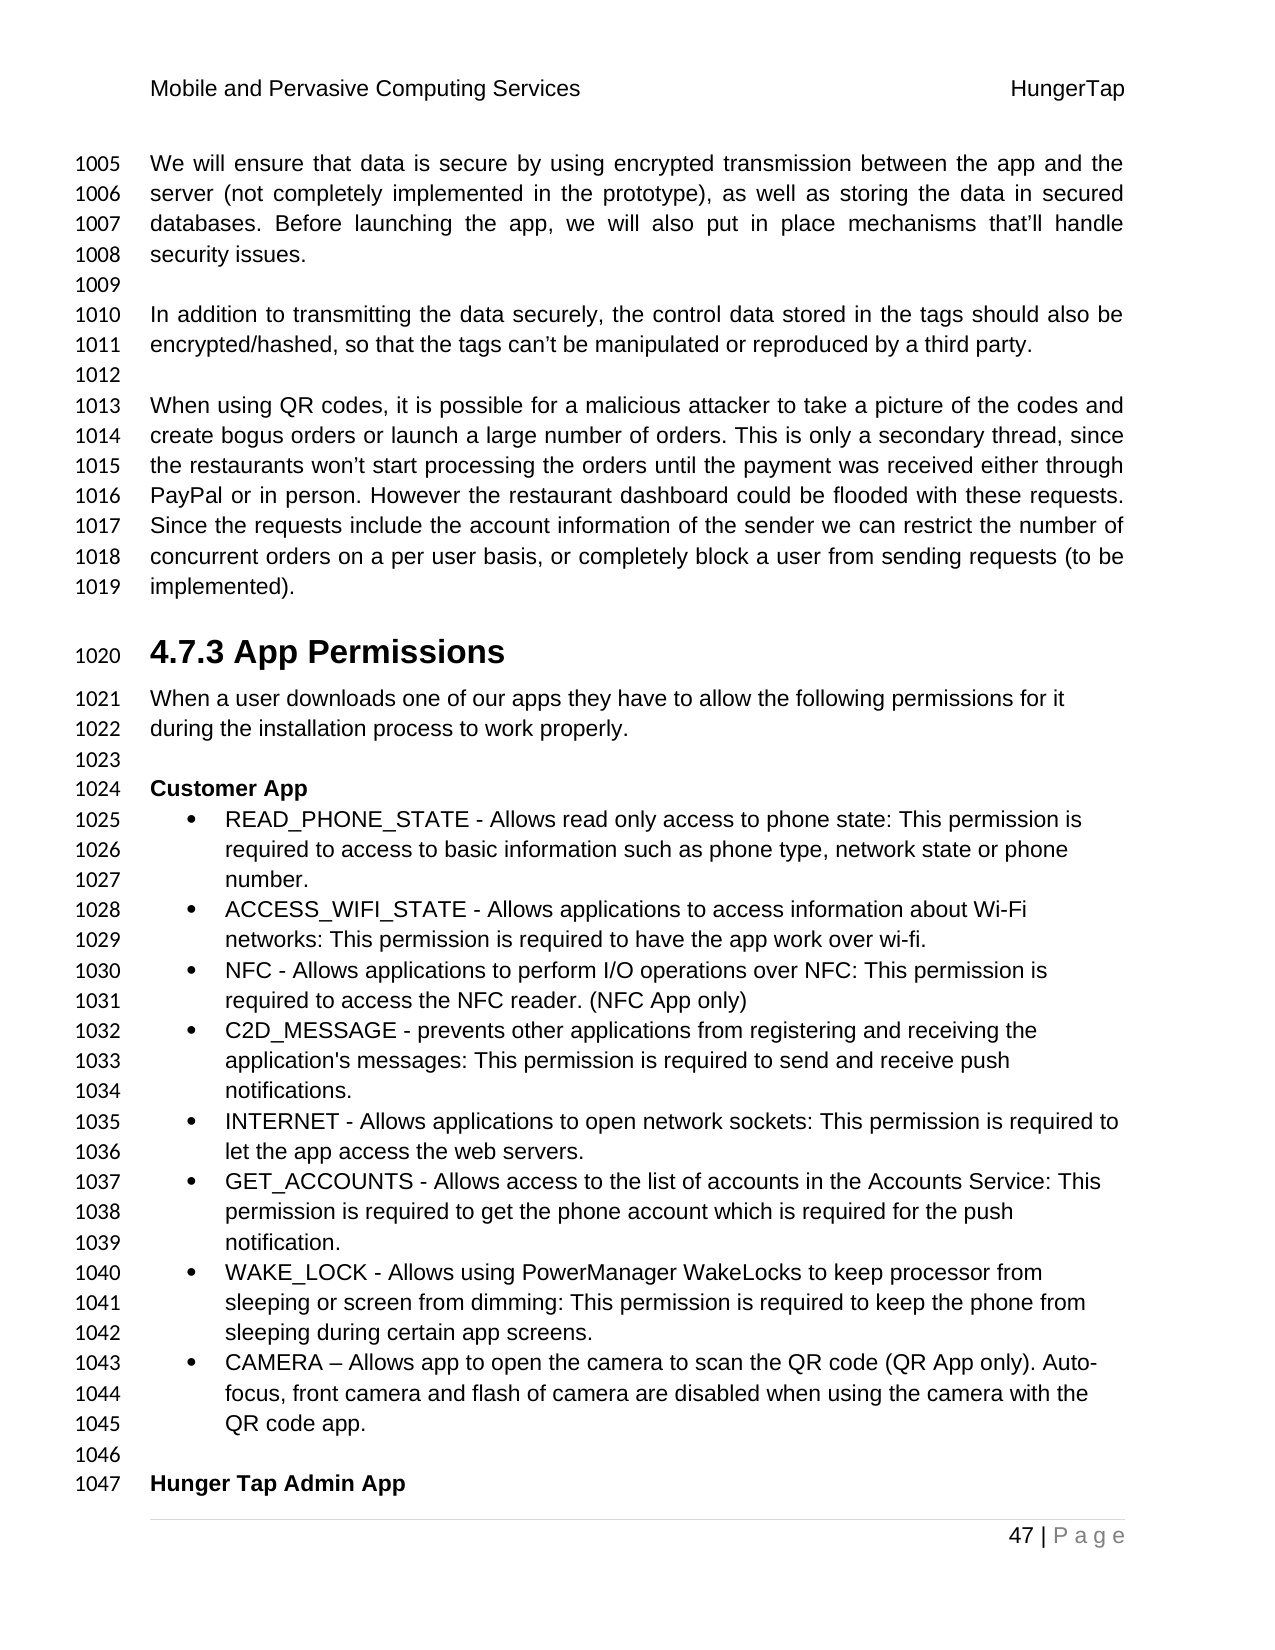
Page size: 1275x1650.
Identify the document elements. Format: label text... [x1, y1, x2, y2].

text When using QR codes, it is possible for a malicious attacker to take a picture of the codes and create bogus orders or launch a large number of orders. This is only a secondary thread, since the restaurants won’t start processing the orders until the payment was received either through PayPal or in person. However the restaurant dashboard could be flooded with these requests. Since the requests include the account information of the sender we can restrict the number of concurrent orders on a per user basis, or completely block a user from sending requests (to be implemented). [150, 392, 1125, 599]
list GET_ACCOUNTS - Allows access to the list of accounts in the Accounts Service: This permission is required to get the phone account which is required for the push notification. [187, 1168, 1125, 1255]
list READ_PHONE_STATE - Allows read only access to phone state: This permission is required to access to basic information such as phone type, network state or phone number. [187, 806, 1125, 892]
list CAMERA – Allows app to open the camera to scan the QR code (QR App only). Auto-focus, front camera and flash of camera are disabled when using the camera with the QR code app. [187, 1349, 1125, 1436]
list INTERNET - Allows applications to open network sockets: This permission is required to let the app access the web servers. [187, 1108, 1125, 1164]
text In addition to transmitting the data securely, the control data stored in the tags should also be encrypted/hashed, so that the tags can’t be manipulated or reproduced by a third party. [150, 301, 1125, 358]
text We will ensure that data is secure by using encrypted transmission between the app and the server (not completely implemented in the prototype), as well as storing the data in secured databases. Before launching the app, we will also put in place mechanisms that’ll handle security issues. [150, 150, 1125, 267]
list C2D_MESSAGE - prevents other applications from registering and receiving the application's messages: This permission is required to send and receive push notifications. [187, 1017, 1125, 1104]
list WAKE_LOCK - Allows using PowerManager WakeLocks to keep processor from sleeping or screen from dimming: This permission is required to keep the phone from sleeping during certain app screens. [187, 1259, 1125, 1346]
list ACCESS_WIFI_STATE - Allows applications to access information about Wi-Fi networks: This permission is required to have the app work over wi-fi. [187, 896, 1125, 953]
text Customer App [150, 775, 1125, 802]
subtitle 4.7.3 App Permissions [150, 632, 1125, 671]
list NFC - Allows applications to perform I/O operations over NFC: This permission is required to access the NFC reader. (NFC App only) [187, 957, 1125, 1013]
text When a user downloads one of our apps they have to allow the following permissions for it during the installation process to work properly. [150, 685, 1125, 741]
text Hunger Tap Admin App [150, 1470, 1125, 1497]
